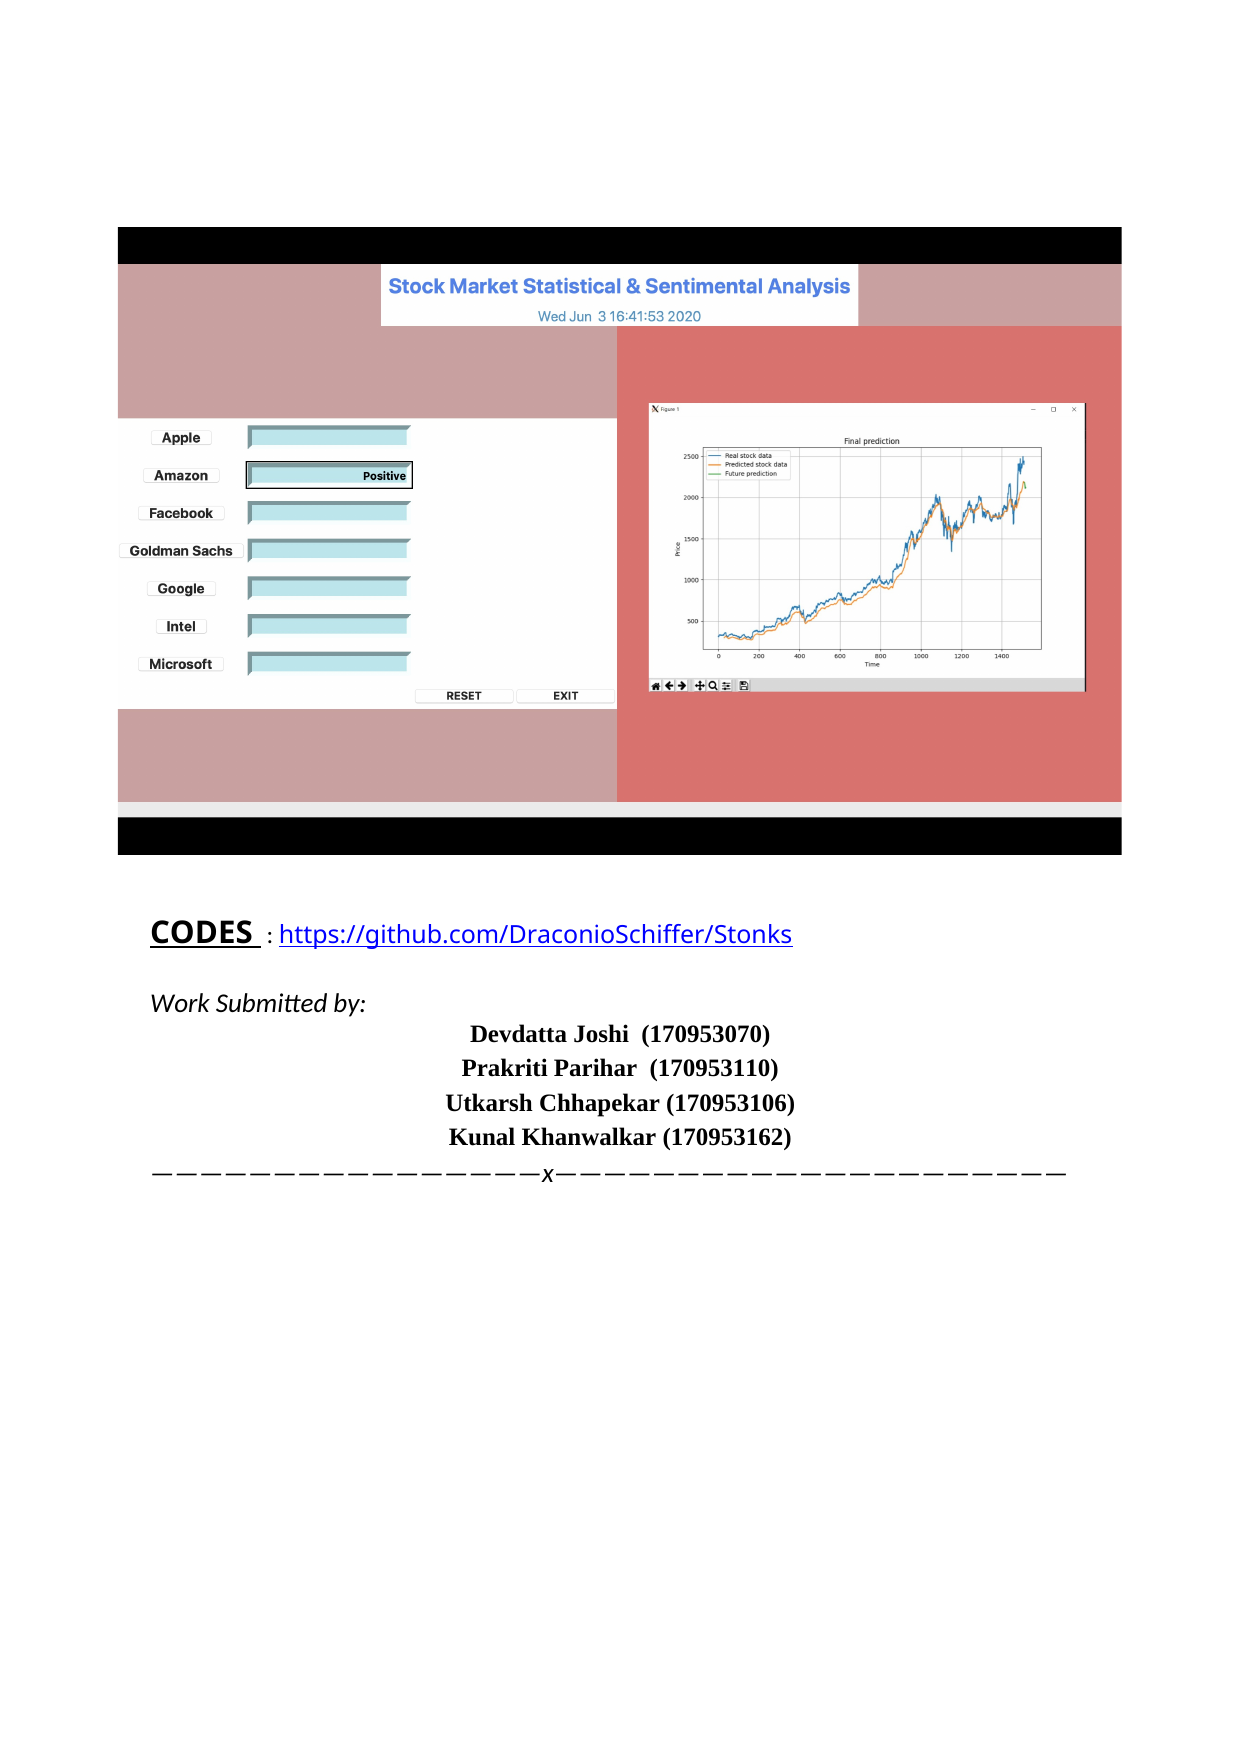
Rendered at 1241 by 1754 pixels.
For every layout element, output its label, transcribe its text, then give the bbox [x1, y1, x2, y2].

text Kunal Khanwalkar (170953162) [150, 1122, 1090, 1151]
text Work Submitted by: [150, 986, 1090, 1019]
text CODES : https://github.com/DraconioSchiffer/Stonks [150, 910, 1090, 953]
text ————————————————x————————————————————— [150, 1157, 1090, 1190]
picture [117, 227, 1122, 855]
text Devdatta Joshi (170953070) [150, 1019, 1090, 1047]
text Utkarsh Chhapekar (170953106) [150, 1088, 1090, 1116]
text Prakriti Parihar (170953110) [150, 1053, 1090, 1082]
